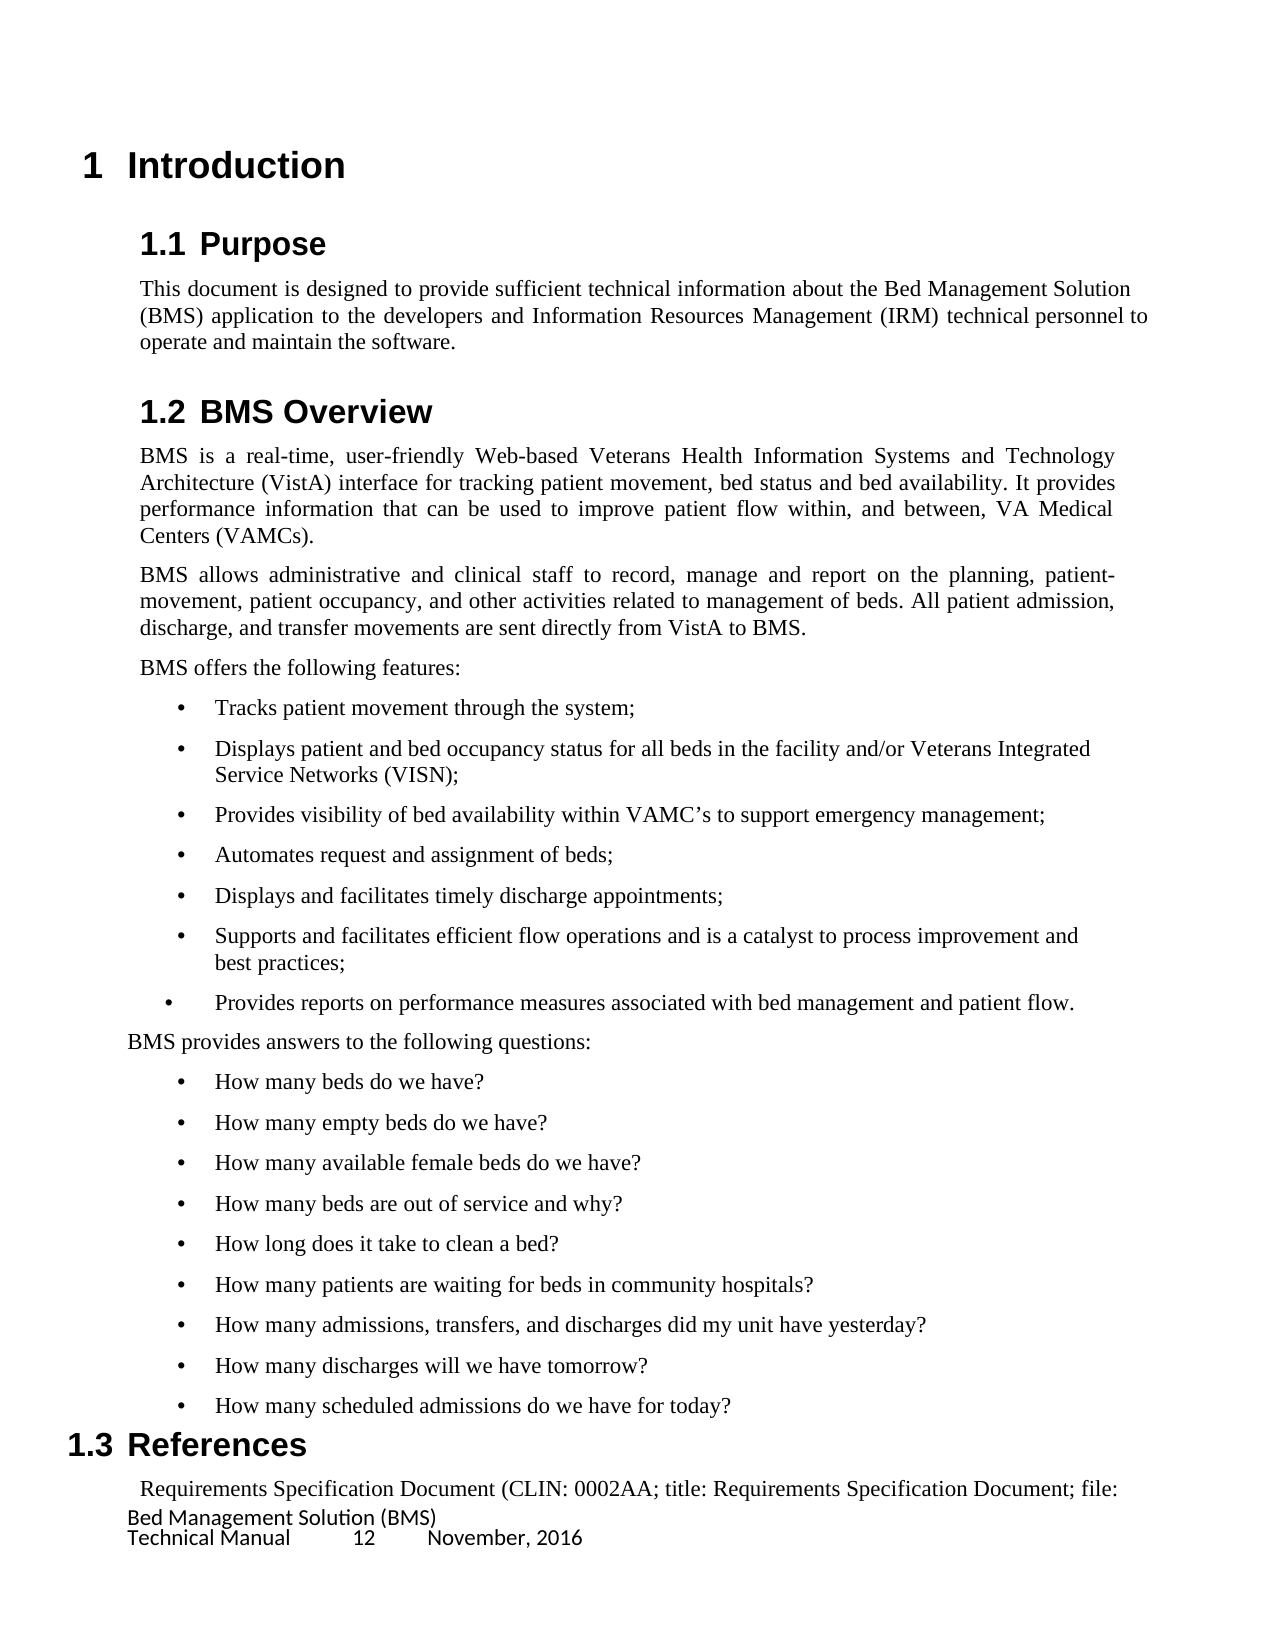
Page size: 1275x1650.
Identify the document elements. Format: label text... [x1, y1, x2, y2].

list How many admissions, transfers, and discharges did my unit have yesterday? [177, 1311, 1148, 1338]
list How many beds are out of service and why? [177, 1190, 1148, 1216]
text BMS allows administrative and clinical staff to record, manage and report on the planning, patient- movement, patient occupancy, and other activities related to management of beds. All patient admission, discharge, and transfer movements are sent directly from VistA to BMS. [139, 561, 1148, 640]
list Provides reports on performance measures associated with bed management and patient flow. BMS provides answers to the following questions: [127, 989, 1095, 1054]
list How long does it take to clean a bed? [177, 1230, 1148, 1257]
list Displays and facilitates timely discharge appointments; [177, 882, 1148, 908]
subtitle References [67, 1424, 1148, 1463]
text This document is designed to provide sufficient technical information about the Bed Management Solution (BMS) application to the developers and Information Resources Management (IRM) technical personnel to operate and maintain the software. [139, 275, 1148, 354]
list How many scheduled admissions do we have for today? [177, 1392, 1148, 1419]
list Provides visibility of bed availability within VAMC’s to support emergency management; [177, 801, 1148, 827]
text BMS offers the following features: [139, 653, 1148, 680]
list Displays patient and bed occupancy status for all beds in the facility and/or Veterans Integrated Service Networks (VISN); [177, 734, 1111, 787]
subtitle Purpose [139, 224, 354, 263]
subtitle Introduction [82, 144, 467, 187]
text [139, 1475, 1148, 1502]
list Automates request and assignment of beds; [177, 841, 1148, 868]
list How many empty beds do we have? [177, 1109, 1148, 1135]
list Tracks patient movement through the system; [177, 694, 1148, 720]
list How many discharges will we have tomorrow? [177, 1352, 1148, 1378]
list How many patients are waiting for beds in community hospitals? [177, 1271, 1148, 1297]
list How many beds do we have? [177, 1068, 1148, 1095]
list Supports and facilitates efficient flow operations and is a catalyst to process improvement and best practices; [177, 922, 1098, 975]
text BMS is a real-time, user-friendly Web-based Veterans Health Information Systems and Technology Architecture (VistA) interface for tracking patient movement, bed status and bed availability. It provides performance information that can be used to improve patient flow within, and between, VA Medical Centers (VAMCs). [139, 443, 1148, 548]
list How many available female beds do we have? [177, 1149, 1148, 1176]
subtitle BMS Overview [139, 392, 452, 430]
